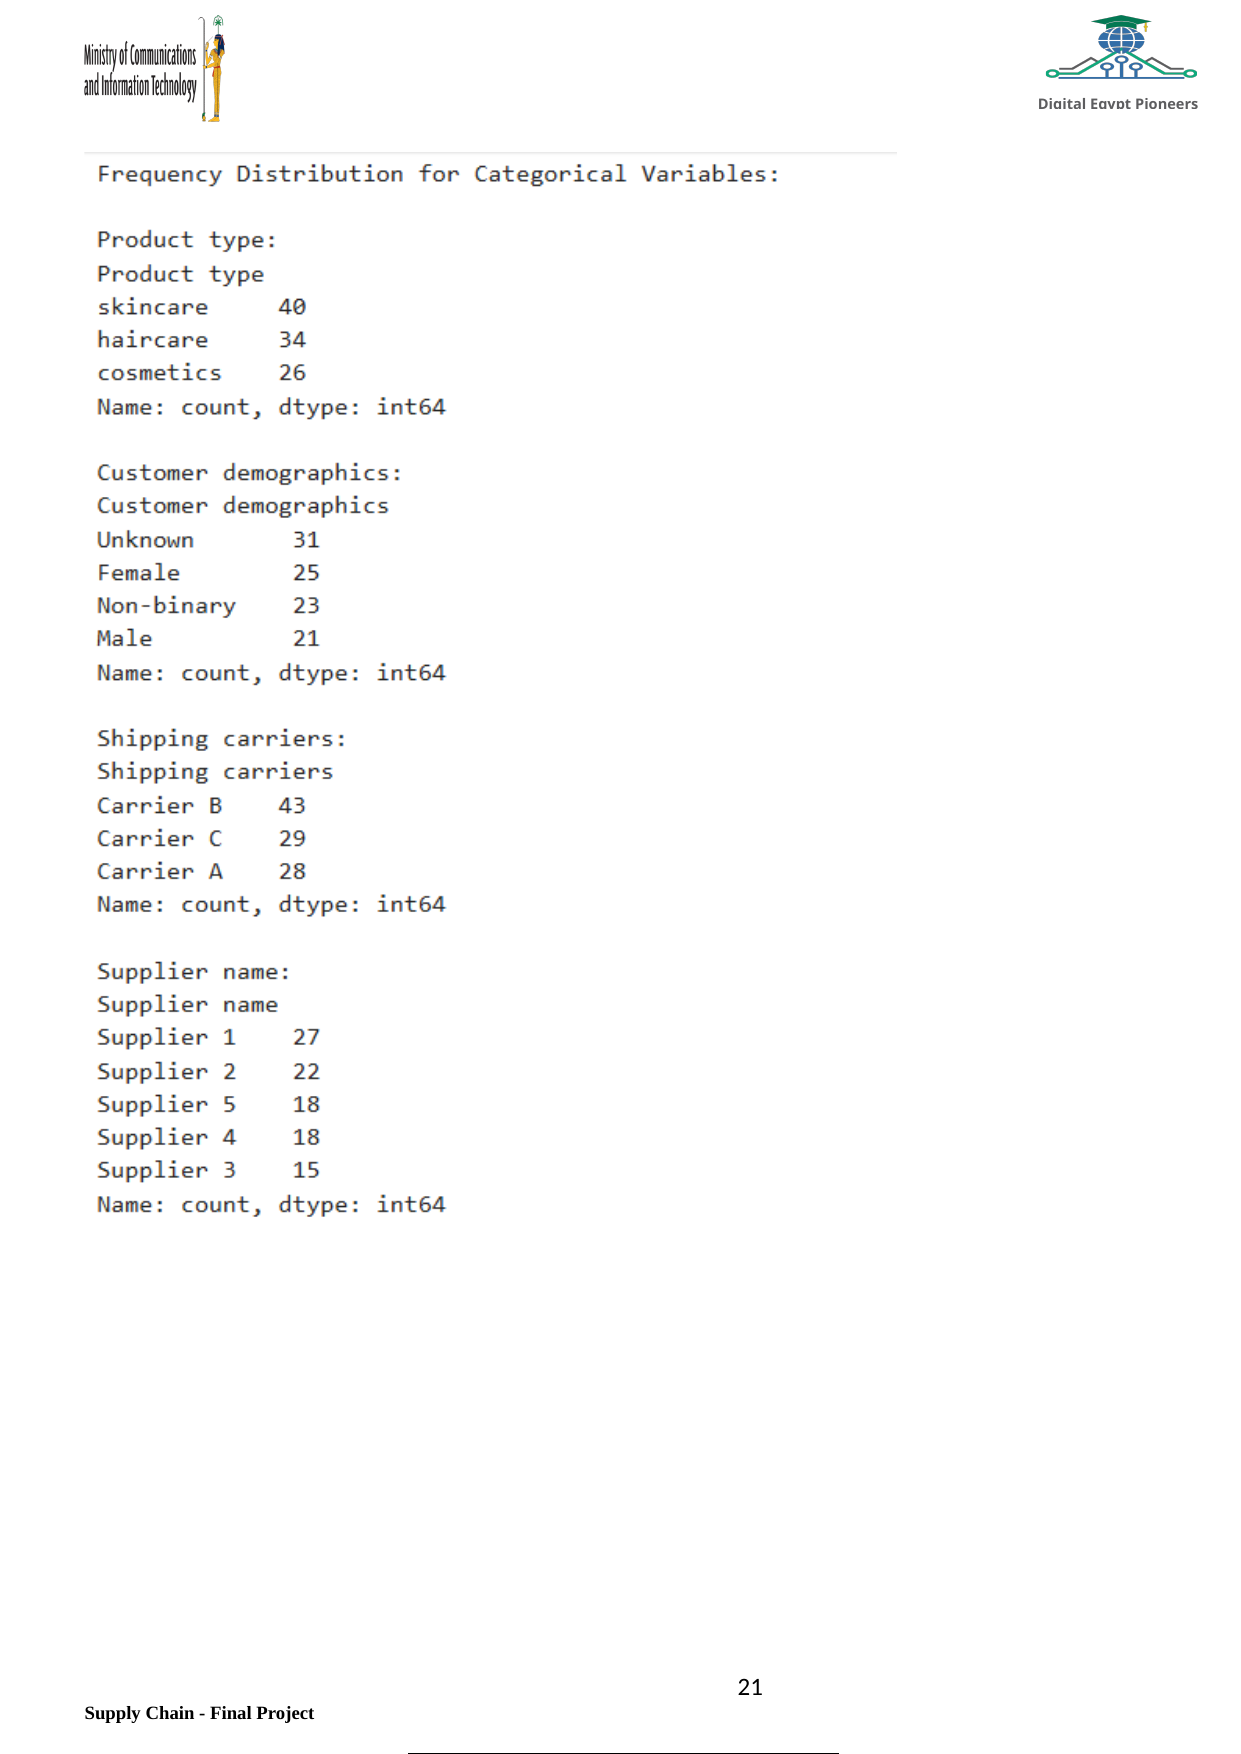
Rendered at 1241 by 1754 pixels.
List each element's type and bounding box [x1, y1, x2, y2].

picture [84, 15, 225, 122]
picture [84, 152, 897, 1242]
picture [1045, 15, 1197, 82]
